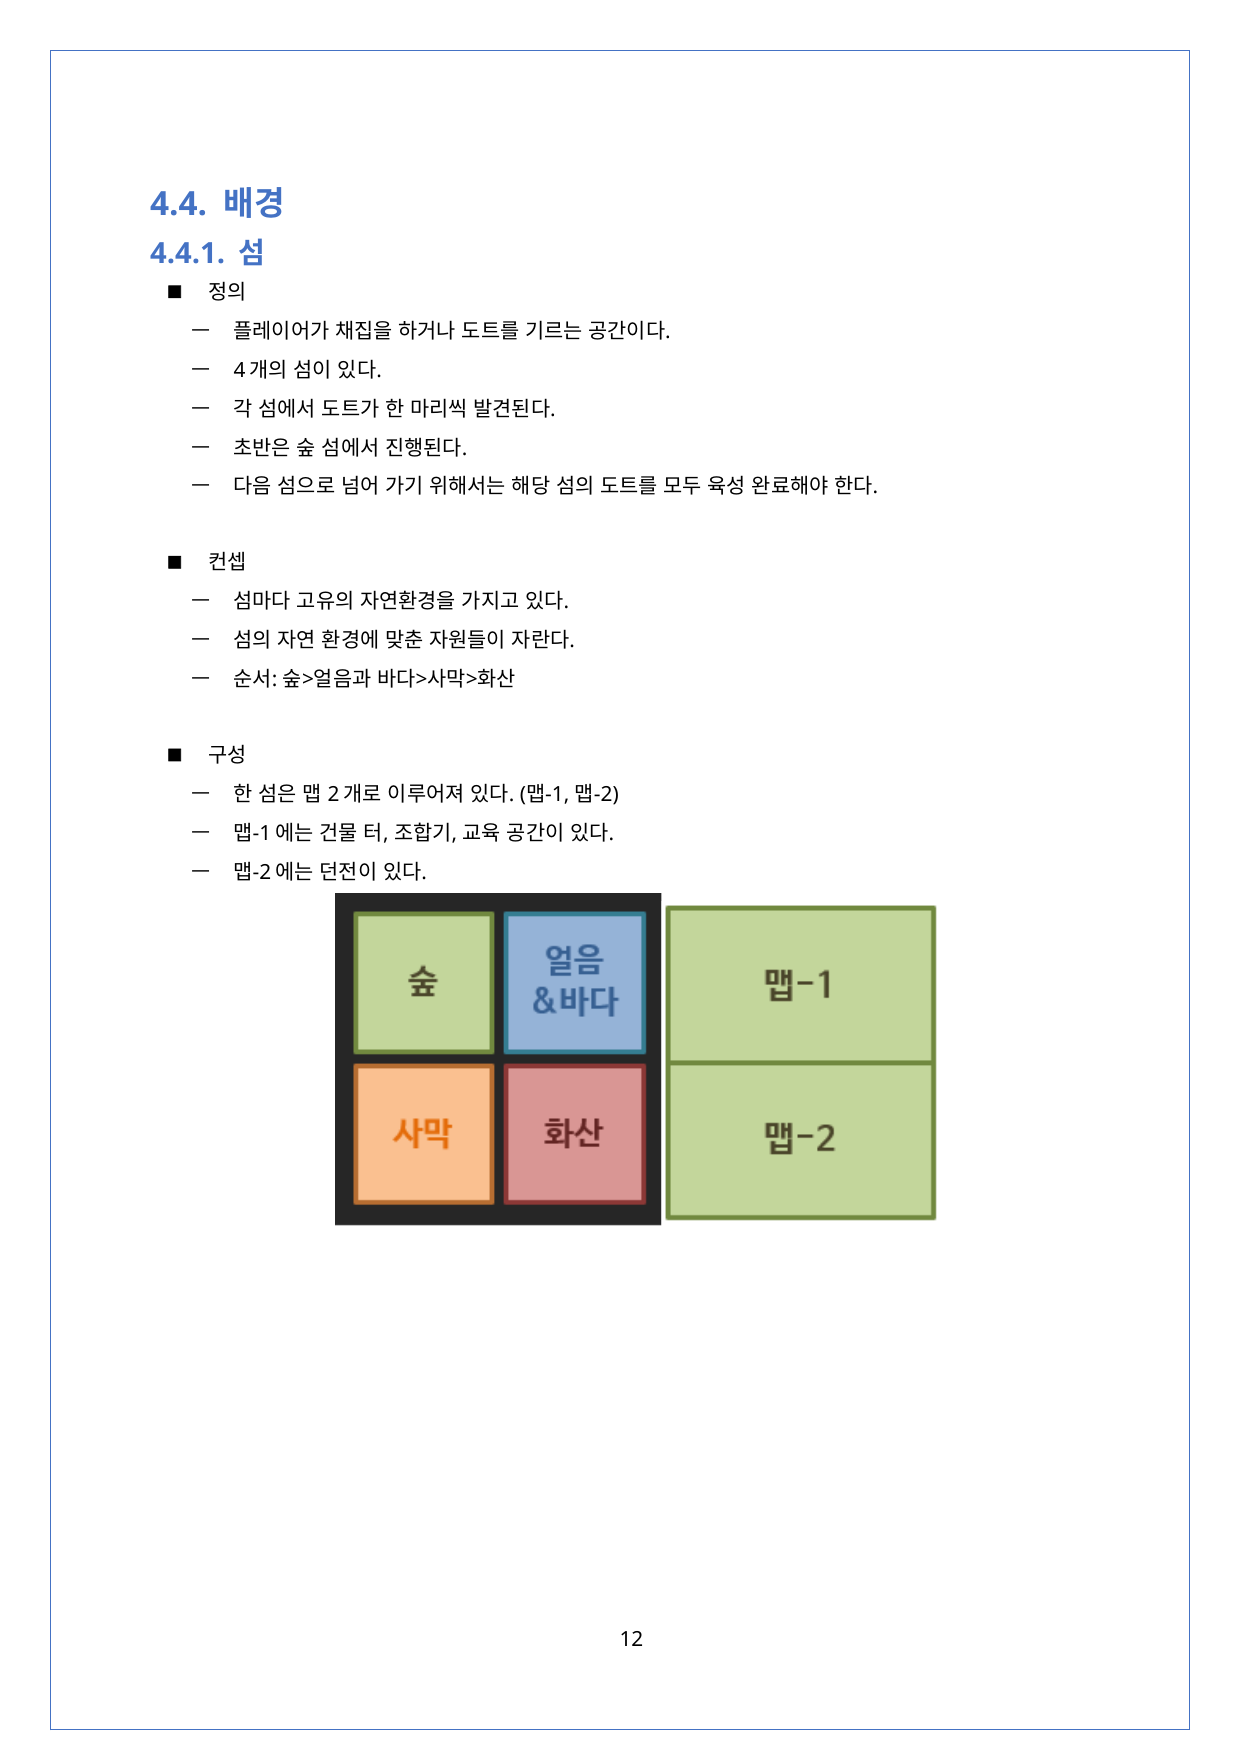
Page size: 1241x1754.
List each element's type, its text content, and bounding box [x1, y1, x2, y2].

text 맵-1에는 건물 터, 조합기, 교육 공간이 있다. [192, 816, 1069, 846]
text 플레이어가 채집을 하거나 도트를 기르는 공간이다. [192, 314, 1069, 344]
text 4개의 섬이 있다. [192, 353, 1069, 383]
picture [335, 893, 943, 1227]
text 다음 섬으로 넘어 가기 위해서는 해당 섬의 도트를 모두 육성 완료해야 한다. [192, 470, 1069, 500]
text 섬마다 고유의 자연환경을 가지고 있다. [192, 584, 1069, 615]
text 정의 [167, 275, 1069, 305]
text 초반은 숲 섬에서 진행된다. [192, 431, 1069, 461]
text 컨셉 [167, 546, 1069, 576]
text 순서: 숲>얼음과 바다>사막>화산 [192, 662, 1069, 693]
text 맵-2에는 던전이 있다. [192, 855, 1069, 885]
text 한 섬은 맵 2개로 이루어져 있다. (맵-1, 맵-2) [192, 777, 1069, 807]
text 구성 [167, 738, 1069, 768]
text 각 섬에서 도트가 한 마리씩 발견된다. [192, 392, 1069, 422]
text 배경 [150, 177, 1071, 226]
text 섬의 자연 환경에 맞춘 자원들이 자란다. [192, 623, 1069, 654]
text 섬 [150, 229, 1090, 272]
